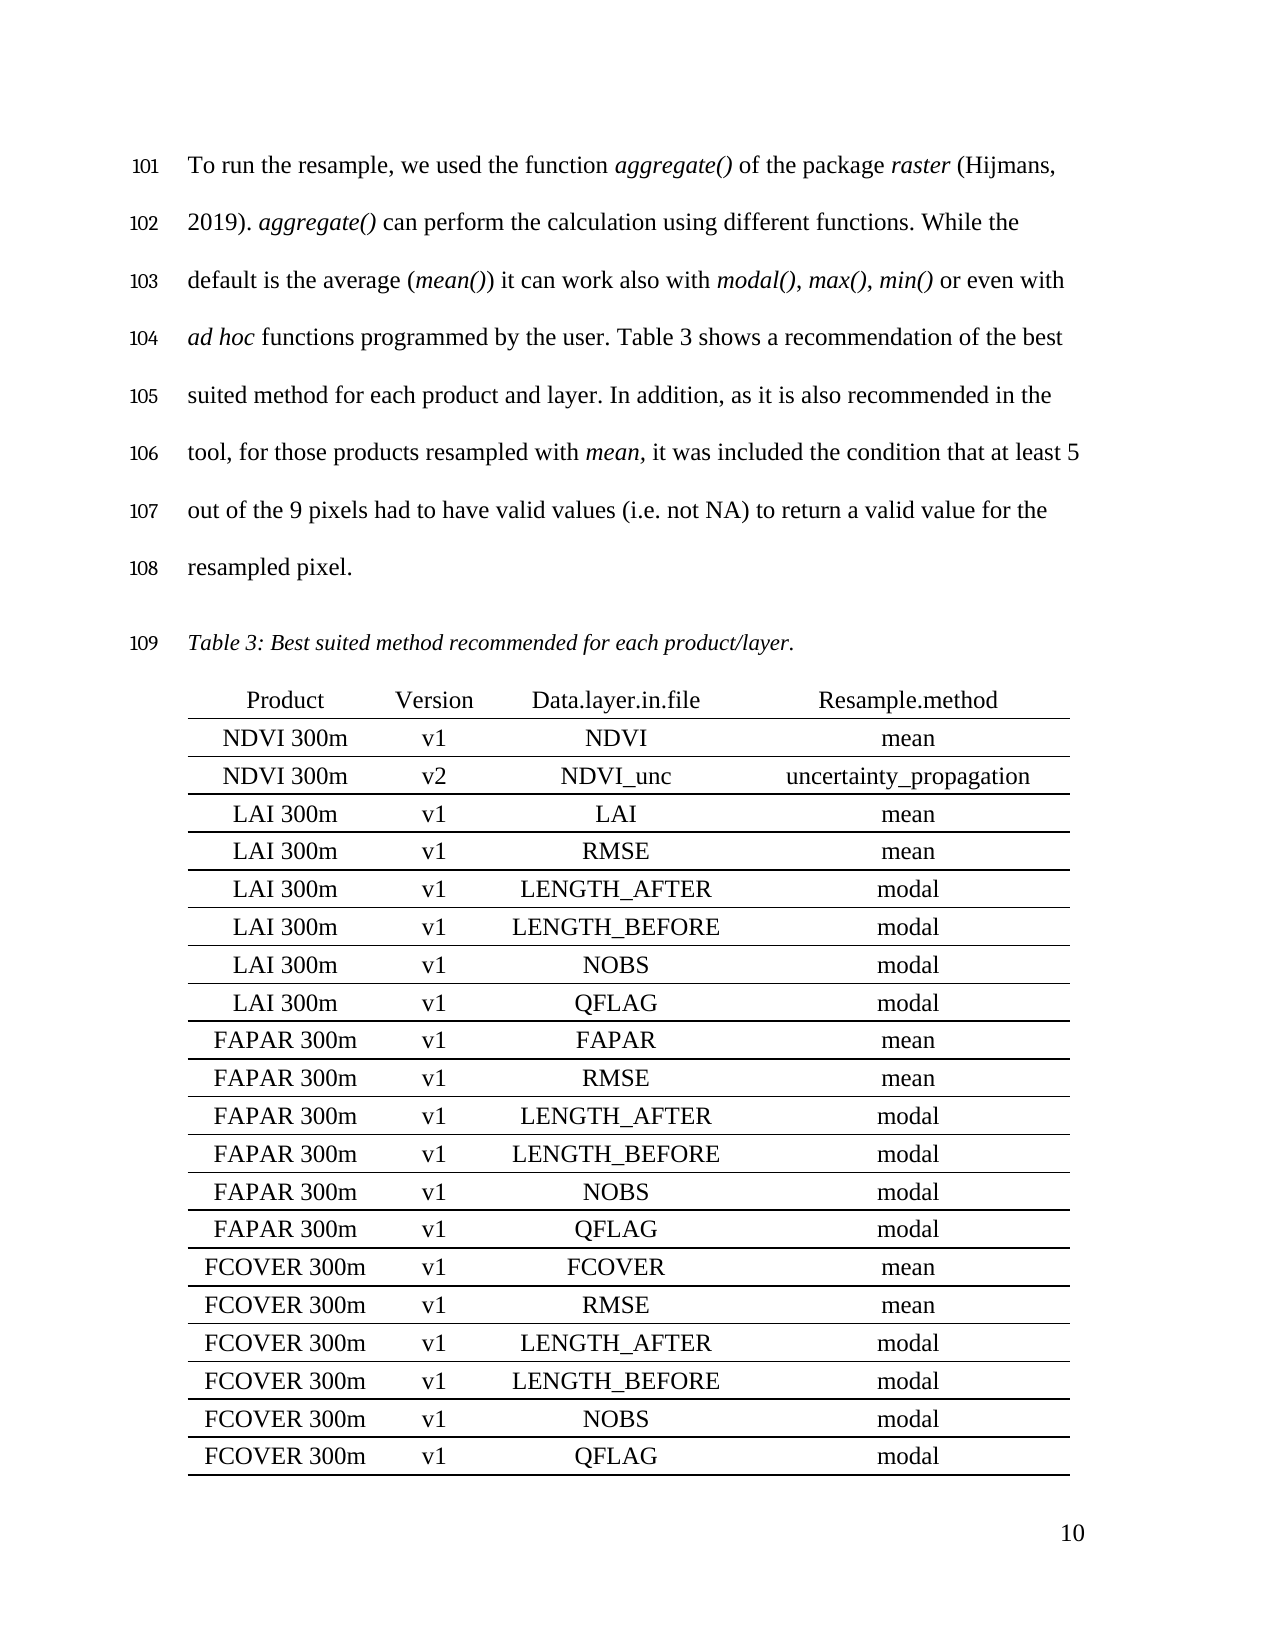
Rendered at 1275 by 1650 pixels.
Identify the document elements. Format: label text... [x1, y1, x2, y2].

table_cell FCOVER 300m [188, 1438, 383, 1474]
table_cell v1 [383, 1135, 485, 1171]
text To run the resample, we used the function aggregate() of the package raster (Hijmans, 2019). aggregate() can perform the calculation using different functions. While the default is the average (mean()) it can work also with modal(), max(), min() or even with ad hoc functions programmed by the user. Table 3 shows a recommendation of the best suited method for each product and layer. In addition, as it is also recommended in the tool, for those products resampled with mean, it was included the condition that at least 5 out of the 9 pixels had to have valid values (i.e. not NA) to return a valid value for the resampled pixel. [187, 150, 1087, 581]
table_cell FCOVER [485, 1249, 746, 1285]
table_cell LAI 300m [188, 946, 383, 982]
table_header Product [188, 681, 383, 718]
table_cell v1 [383, 1324, 485, 1361]
table_cell modal [746, 1173, 1069, 1209]
table_cell NOBS [485, 1400, 746, 1436]
table_cell NDVI 300m [188, 757, 383, 793]
table_cell LENGTH_AFTER [485, 1097, 746, 1134]
table_cell v1 [383, 946, 485, 982]
table_cell v1 [383, 1060, 485, 1096]
table_cell modal [746, 1211, 1069, 1247]
table_cell modal [746, 1362, 1069, 1398]
table_cell modal [746, 946, 1069, 982]
table_cell v1 [383, 1173, 485, 1209]
table_cell modal [746, 984, 1069, 1020]
table_cell FCOVER 300m [188, 1362, 383, 1398]
table_cell mean [746, 1287, 1069, 1323]
table_cell v1 [383, 1097, 485, 1134]
table_cell NDVI [485, 719, 746, 756]
table_cell mean [746, 833, 1069, 869]
table_cell v1 [383, 795, 485, 831]
table_cell NDVI 300m [188, 719, 383, 756]
table_cell FAPAR 300m [188, 1135, 383, 1171]
table_cell LAI 300m [188, 984, 383, 1020]
text Table 3: Best suited method recommended for each product/layer. [187, 629, 1087, 655]
table_cell modal [746, 1135, 1069, 1171]
table_cell QFLAG [485, 984, 746, 1020]
table_cell RMSE [485, 833, 746, 869]
table_cell LENGTH_BEFORE [485, 1362, 746, 1398]
table_cell v1 [383, 1249, 485, 1285]
table_cell modal [746, 1400, 1069, 1436]
table_cell v1 [383, 1362, 485, 1398]
table_cell modal [746, 1324, 1069, 1361]
table_cell modal [746, 908, 1069, 944]
table_cell FCOVER 300m [188, 1400, 383, 1436]
table_cell FAPAR 300m [188, 1060, 383, 1096]
table_cell uncertainty_propagation [746, 757, 1069, 793]
table_header Resample.method [746, 681, 1069, 718]
table_cell LENGTH_AFTER [485, 1324, 746, 1361]
table_cell RMSE [485, 1287, 746, 1323]
table_cell FCOVER 300m [188, 1287, 383, 1323]
table_cell v1 [383, 1400, 485, 1436]
table_cell v2 [383, 757, 485, 793]
table_cell FAPAR 300m [188, 1097, 383, 1134]
table_cell FAPAR [485, 1022, 746, 1058]
table_cell LAI 300m [188, 871, 383, 907]
table_cell modal [746, 871, 1069, 907]
table_header Data.layer.in.file [485, 681, 746, 718]
table_cell v1 [383, 1022, 485, 1058]
table_cell FAPAR 300m [188, 1211, 383, 1247]
table_cell LENGTH_BEFORE [485, 1135, 746, 1171]
table_cell mean [746, 719, 1069, 756]
table_cell NDVI_unc [485, 757, 746, 793]
table_cell LAI [485, 795, 746, 831]
table_cell v1 [383, 719, 485, 756]
table_cell FCOVER 300m [188, 1324, 383, 1361]
table_cell QFLAG [485, 1211, 746, 1247]
table_cell LAI 300m [188, 908, 383, 944]
table_cell FAPAR 300m [188, 1022, 383, 1058]
table_cell mean [746, 795, 1069, 831]
table_cell LENGTH_AFTER [485, 871, 746, 907]
table_cell mean [746, 1249, 1069, 1285]
table_cell NOBS [485, 1173, 746, 1209]
table_cell mean [746, 1022, 1069, 1058]
table_cell v1 [383, 984, 485, 1020]
table_cell RMSE [485, 1060, 746, 1096]
table_cell LAI 300m [188, 833, 383, 869]
table_cell v1 [383, 871, 485, 907]
table_cell mean [746, 1060, 1069, 1096]
table_cell QFLAG [485, 1438, 746, 1474]
table_cell modal [746, 1097, 1069, 1134]
table_header Version [383, 681, 485, 718]
table_cell NOBS [485, 946, 746, 982]
table_cell FCOVER 300m [188, 1249, 383, 1285]
table_cell modal [746, 1438, 1069, 1474]
table_cell v1 [383, 1211, 485, 1247]
table_cell v1 [383, 908, 485, 944]
table_cell v1 [383, 833, 485, 869]
table_cell LENGTH_BEFORE [485, 908, 746, 944]
table_cell FAPAR 300m [188, 1173, 383, 1209]
table_cell v1 [383, 1438, 485, 1474]
table_cell v1 [383, 1287, 485, 1323]
table_cell LAI 300m [188, 795, 383, 831]
